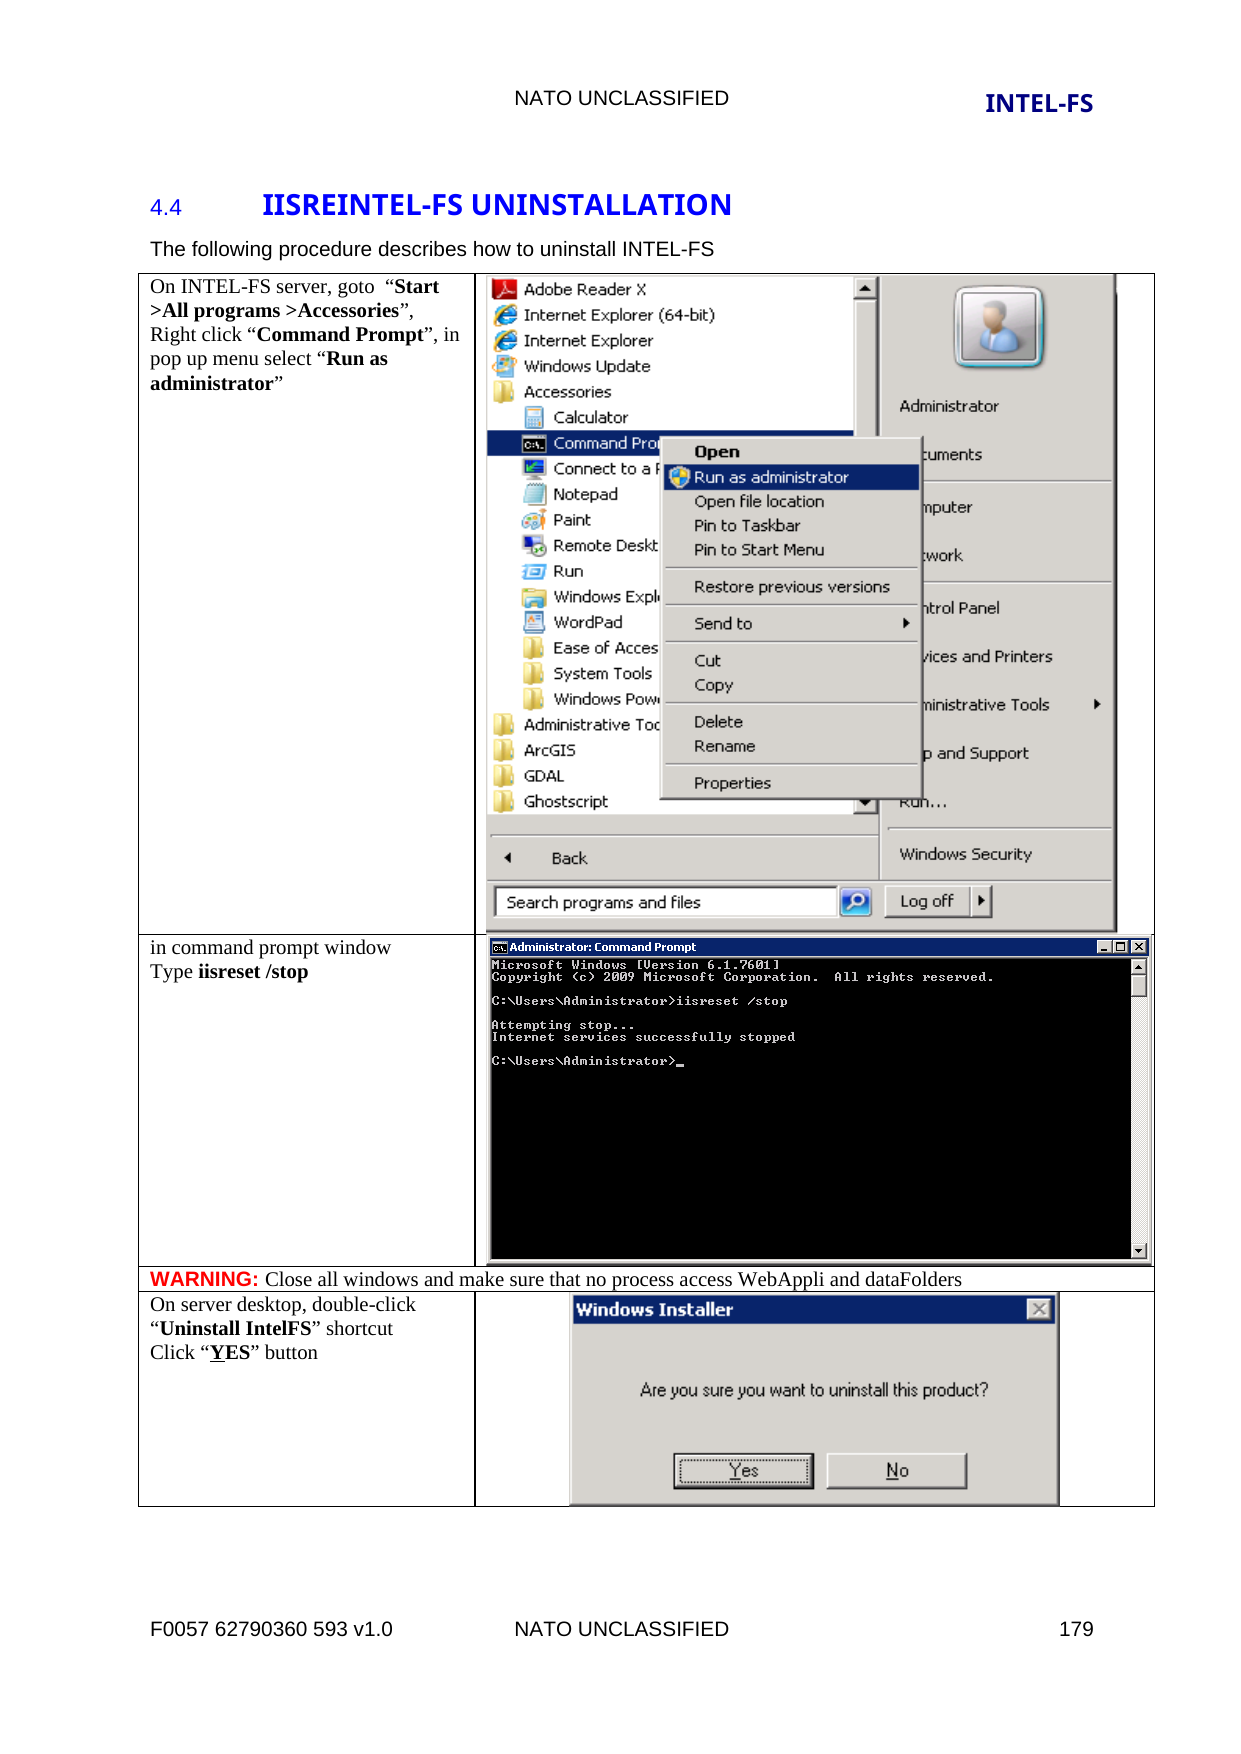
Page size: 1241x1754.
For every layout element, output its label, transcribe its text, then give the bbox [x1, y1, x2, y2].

text The following procedure describes how to uninstall INTEL-FS [150, 237, 1090, 261]
table_header [1118, 274, 1154, 933]
table_cell [476, 1292, 569, 1506]
table_cell WARNING: Close all windows and make sure that no process access WebAppli and dataFolders [139, 1267, 1154, 1291]
picture [569, 1292, 1060, 1507]
table_header [476, 274, 486, 933]
table_cell [1060, 1292, 1154, 1506]
table_cell [476, 935, 486, 1266]
picture [486, 274, 1152, 1266]
table_cell On server desktop, double-click “Uninstall IntelFS” shortcut Click “YES” button [139, 1292, 474, 1506]
table_cell in command prompt window Type iisreset /stop [139, 935, 474, 1266]
subtitle iisreINTEL-FS uninstallation [150, 184, 1090, 224]
table_header On INTEL-FS server, goto “Start >All programs >Accessories”, Right click “Command Prompt”, in pop up menu select “Run as administrator” [139, 274, 474, 933]
